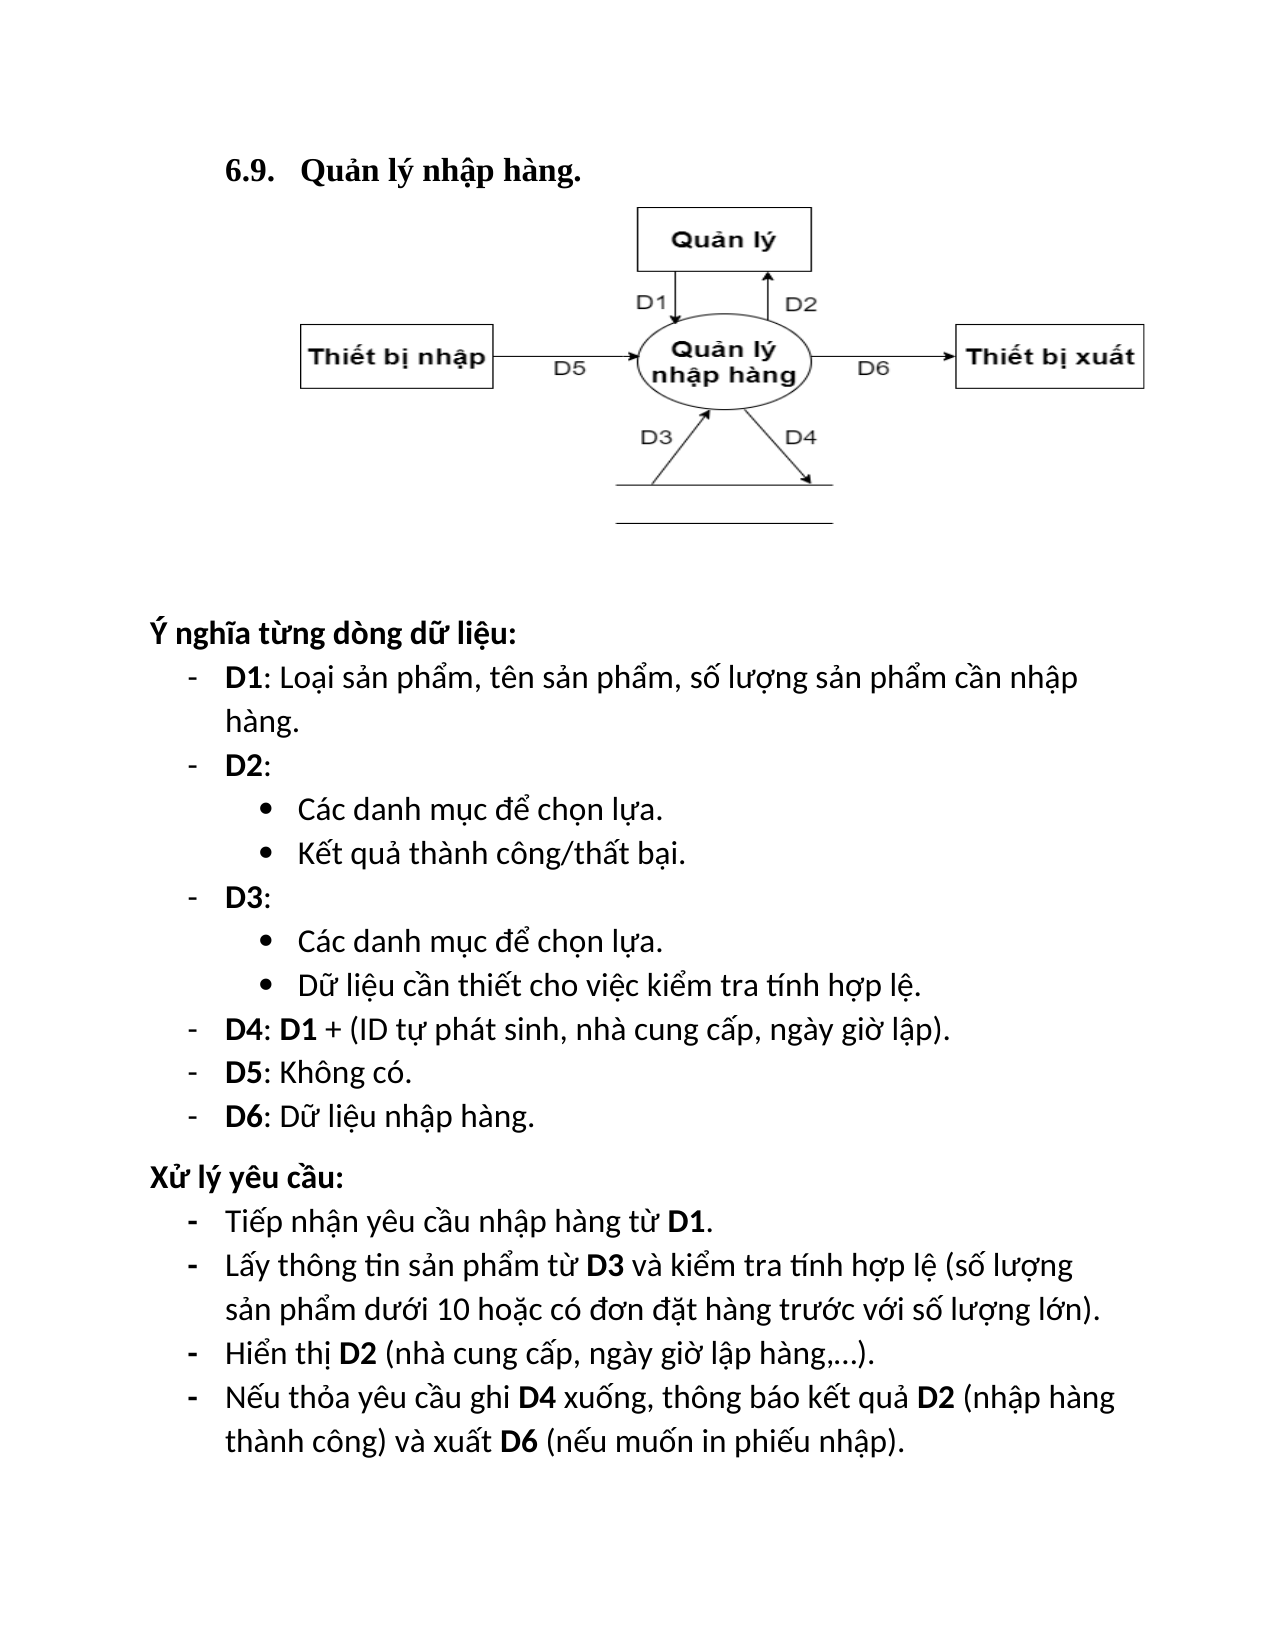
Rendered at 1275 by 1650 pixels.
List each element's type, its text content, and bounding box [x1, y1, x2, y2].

list Quản lý nhập hàng. [225, 150, 1125, 188]
list Nếu thỏa yêu cầu ghi D4 xuống, thông báo kết quả D2 (nhập hàng thành công) và xuất D6 (nếu muốn in phiếu nhập). [187, 1376, 1125, 1461]
list Các danh mục để chọn lựa. [260, 919, 1125, 960]
picture [300, 207, 1145, 524]
list D5: Không có. [187, 1051, 1125, 1092]
list Kết quả thành công/thất bại. [260, 832, 1125, 872]
list Tiếp nhận yêu cầu nhập hàng từ D1. [187, 1200, 1125, 1241]
list Hiển thị D2 (nhà cung cấp, ngày giờ lập hàng,…). [187, 1332, 1125, 1373]
text Xử lý yêu cầu: [150, 1156, 1125, 1197]
list Dữ liệu cần thiết cho việc kiểm tra tính hợp lệ. [260, 963, 1125, 1004]
list D4: D1 + (ID tự phát sinh, nhà cung cấp, ngày giờ lập). [187, 1007, 1125, 1048]
text Ý nghĩa từng dòng dữ liệu: [150, 612, 1125, 653]
list D3: [187, 876, 1125, 916]
list D2: [187, 744, 1125, 784]
list D6: Dữ liệu nhập hàng. [187, 1095, 1125, 1136]
list Các danh mục để chọn lựa. [260, 788, 1125, 828]
list D1: Loại sản phẩm, tên sản phẩm, số lượng sản phẩm cần nhập hàng. [187, 656, 1125, 741]
list Lấy thông tin sản phẩm từ D3 và kiểm tra tính hợp lệ (số lượng sản phẩm dưới 10 hoặc có đơn đặt hàng trước với số lượng lớn). [187, 1244, 1125, 1329]
